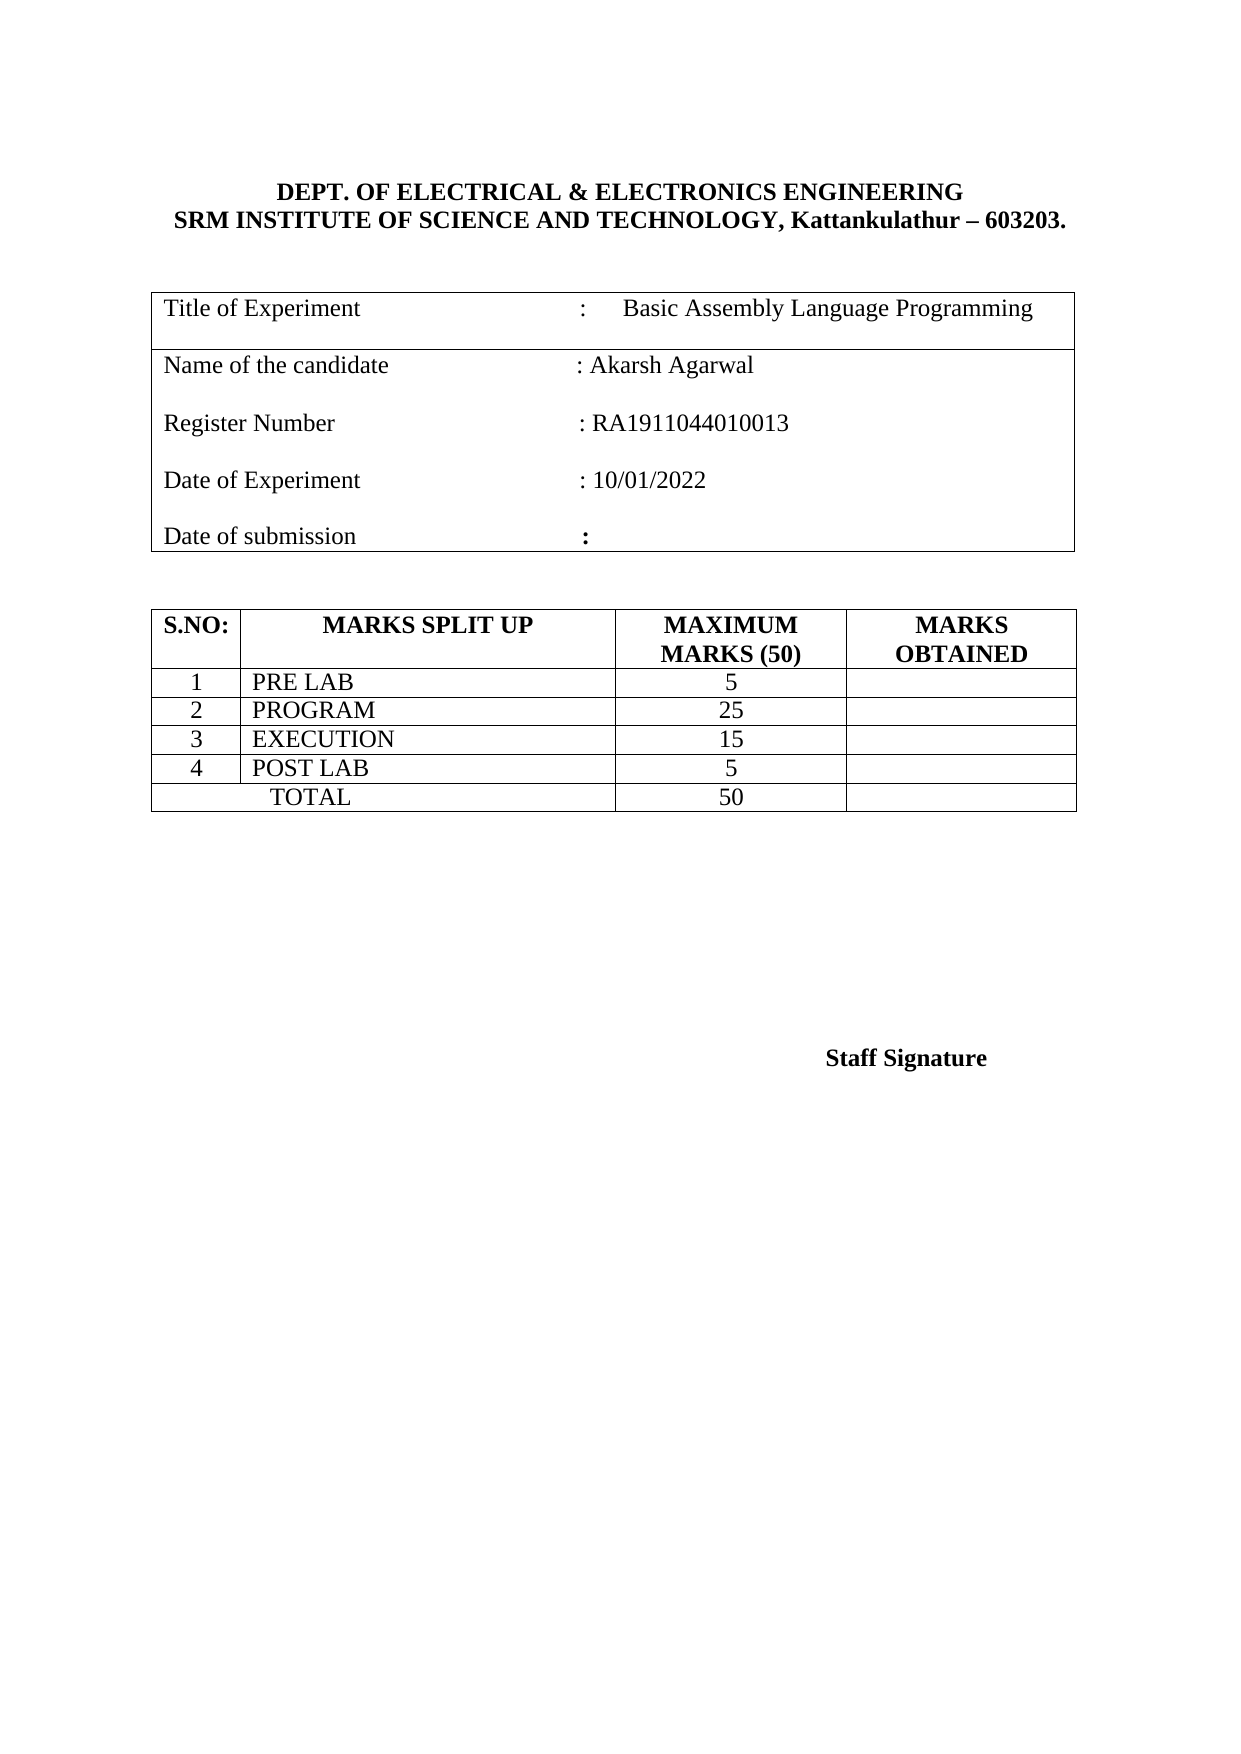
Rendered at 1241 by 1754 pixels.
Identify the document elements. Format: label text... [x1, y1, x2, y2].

table_cell [847, 698, 1076, 725]
table_cell 25 [616, 698, 846, 725]
table_header MARKS SPLIT UP [241, 610, 615, 668]
table_cell 50 [616, 784, 846, 811]
table_cell 4 [152, 755, 240, 783]
text Staff Signature [89, 1043, 987, 1072]
text SRM INSTITUTE OF SCIENCE AND TECHNOLOGY, Kattankulathur – 603203. [166, 206, 1075, 234]
table_cell [847, 755, 1076, 783]
table_cell [847, 726, 1076, 754]
table_cell 5 [616, 755, 846, 783]
table_cell 3 [152, 726, 240, 754]
table_cell TOTAL [152, 784, 615, 811]
table_header Title of Experiment : Basic Assembly Language Programming [152, 293, 1074, 349]
table_header MAXIMUM MARKS (50) [616, 610, 846, 668]
table_cell EXECUTION [241, 726, 615, 754]
text DEPT. OF ELECTRICAL & ELECTRONICS ENGINEERING [166, 177, 1075, 206]
table_cell PRE LAB [241, 669, 615, 697]
table_header MARKS OBTAINED [847, 610, 1076, 668]
table_header S.NO: [152, 610, 240, 668]
table_cell 1 [152, 669, 240, 697]
table_cell POST LAB [241, 755, 615, 783]
table_cell Name of the candidate : Akarsh Agarwal Register Number : RA1911044010013 Date of Experiment : 10/01/2022 Date of submission : [152, 350, 1074, 551]
table_cell 15 [616, 726, 846, 754]
table_cell 5 [616, 669, 846, 697]
table_cell 2 [152, 698, 240, 725]
table_cell [847, 784, 1076, 811]
table_cell PROGRAM [241, 698, 615, 725]
table_cell [847, 669, 1076, 697]
